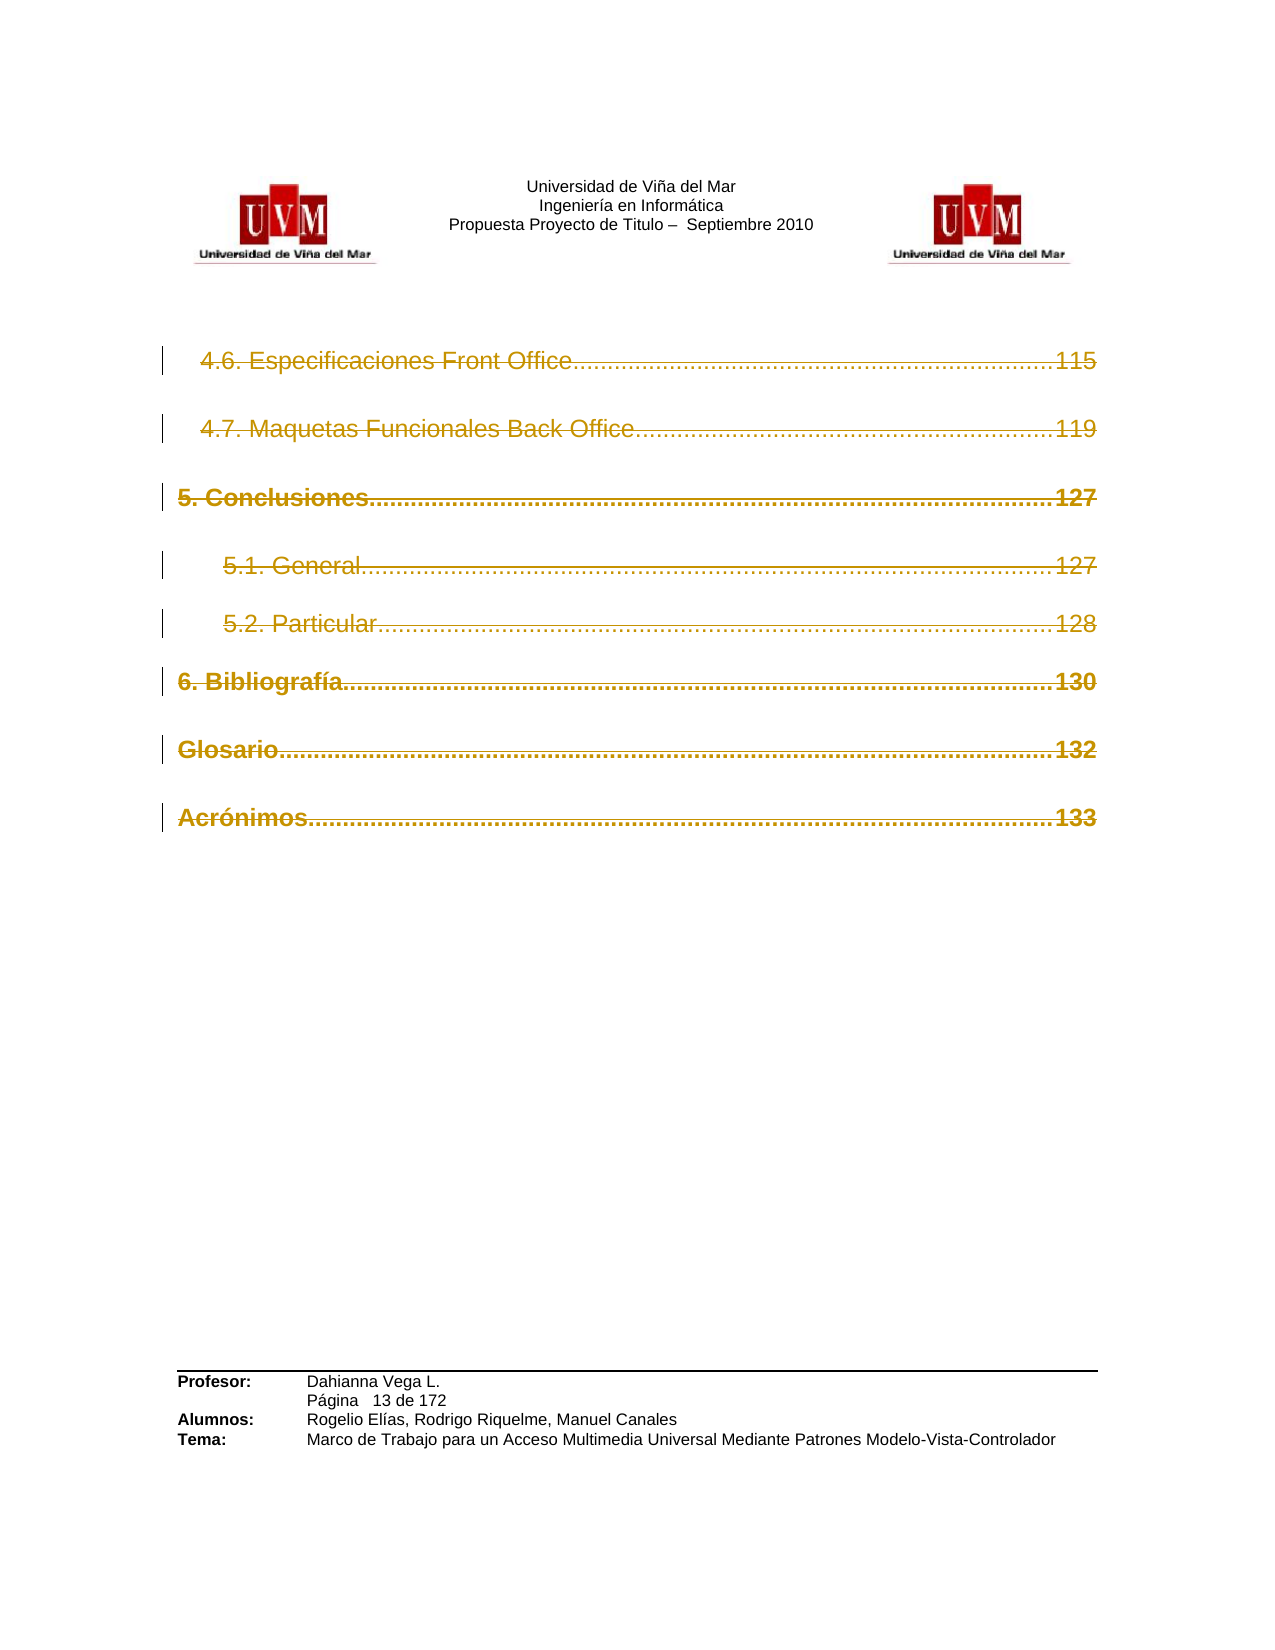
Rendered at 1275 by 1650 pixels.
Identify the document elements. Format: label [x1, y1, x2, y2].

picture [871, 176, 1084, 267]
picture [177, 176, 390, 267]
